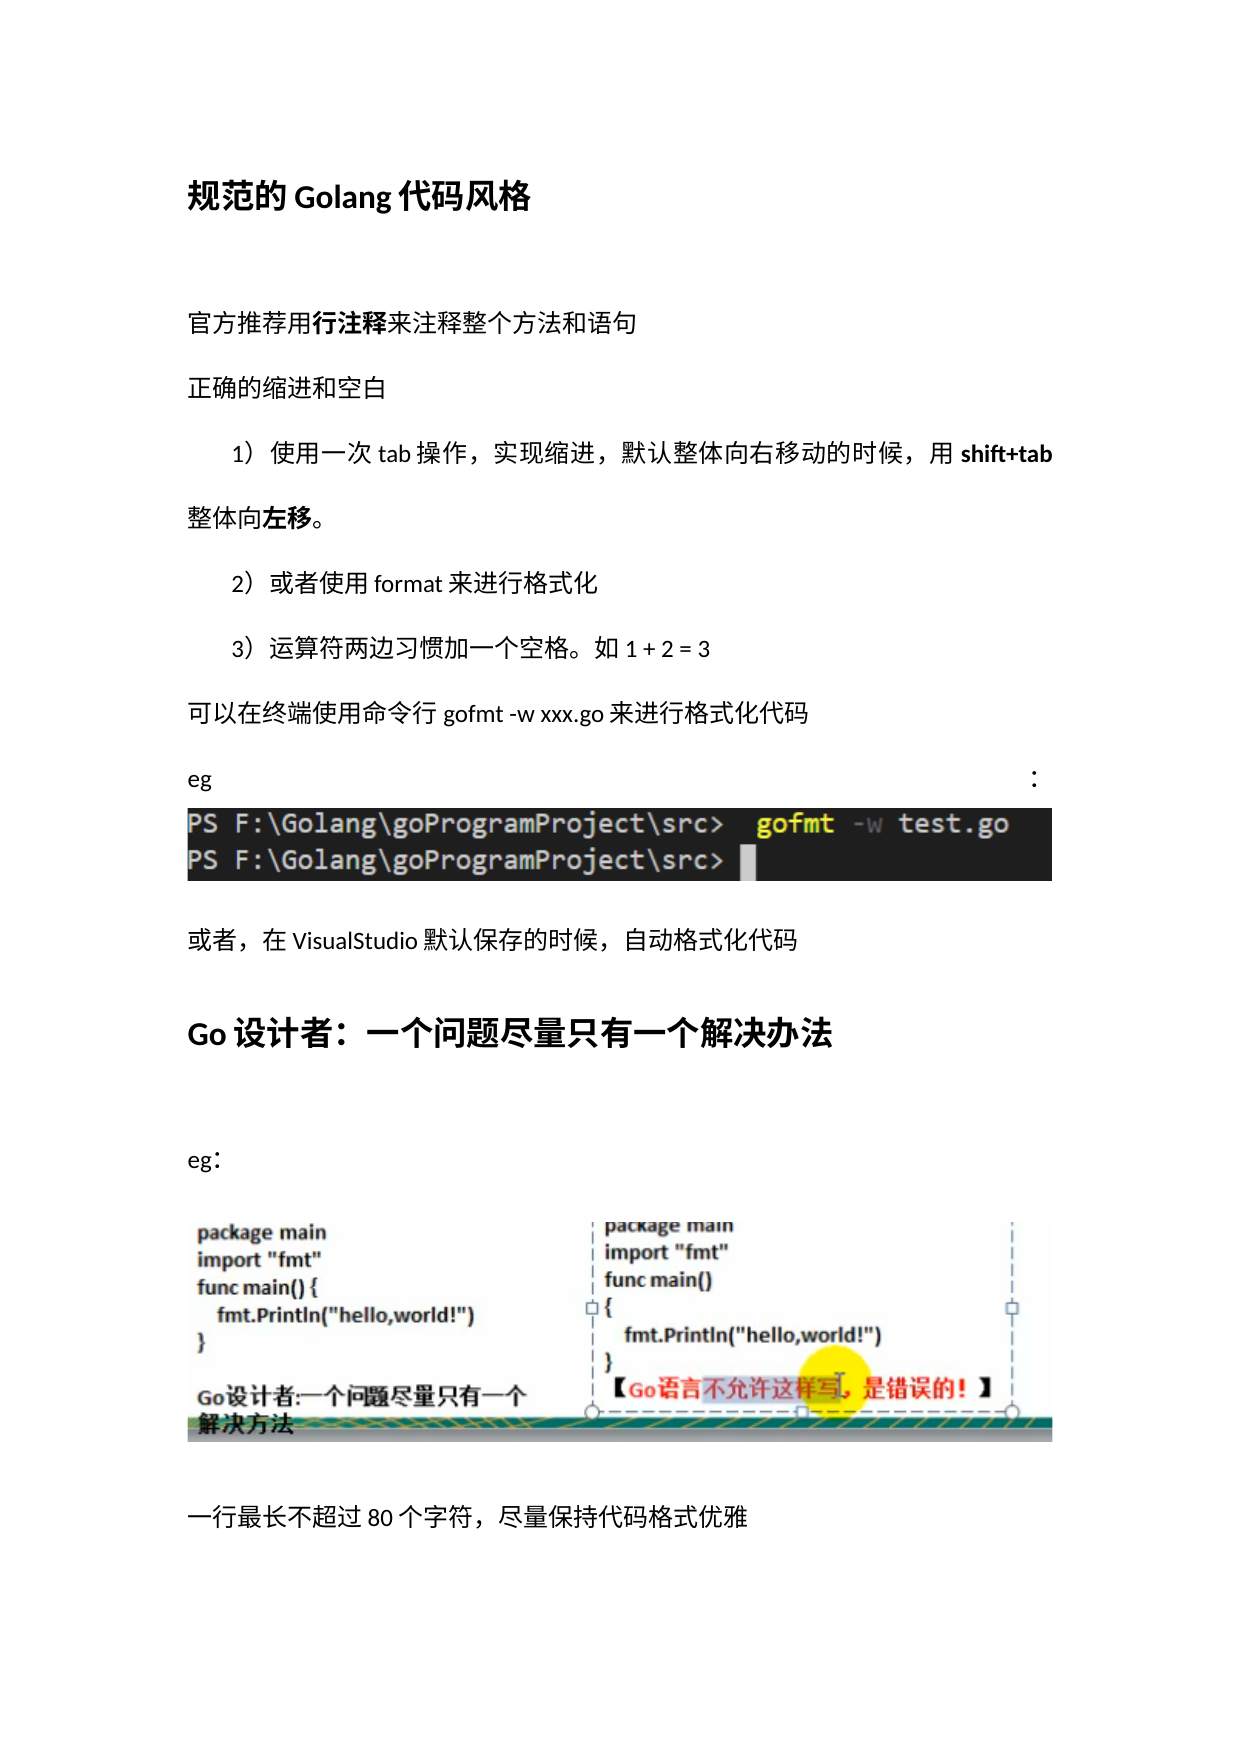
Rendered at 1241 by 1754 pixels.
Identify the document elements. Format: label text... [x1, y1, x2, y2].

subtitle Go设计者：一个问题尽量只有一个解决办法 [187, 998, 1053, 1063]
text 可以在终端使用命令行 gofmt -w xxx.go来进行格式化代码 [187, 679, 1053, 744]
text 或者，在VisualStudio默认保存的时候，自动格式化代码 [187, 906, 1053, 971]
text 一行最长不超过80个字符，尽量保持代码格式优雅 [187, 1483, 1053, 1548]
text 官方推荐用行注释来注释整个方法和语句 [187, 289, 1053, 354]
picture [187, 808, 1052, 881]
subtitle 规范的Golang代码风格 [187, 162, 1053, 227]
picture [187, 1222, 1053, 1442]
text 正确的缩进和空白 [187, 354, 1053, 419]
text 1）使用一次tab操作，实现缩进，默认整体向右移动的时候，用shift+tab整体向左移。 [187, 419, 1053, 549]
text eg： [187, 1125, 1053, 1190]
text 2）或者使用format来进行格式化 [187, 549, 1053, 614]
text 3）运算符两边习惯加一个空格。如 1 + 2 = 3 [187, 614, 1053, 679]
